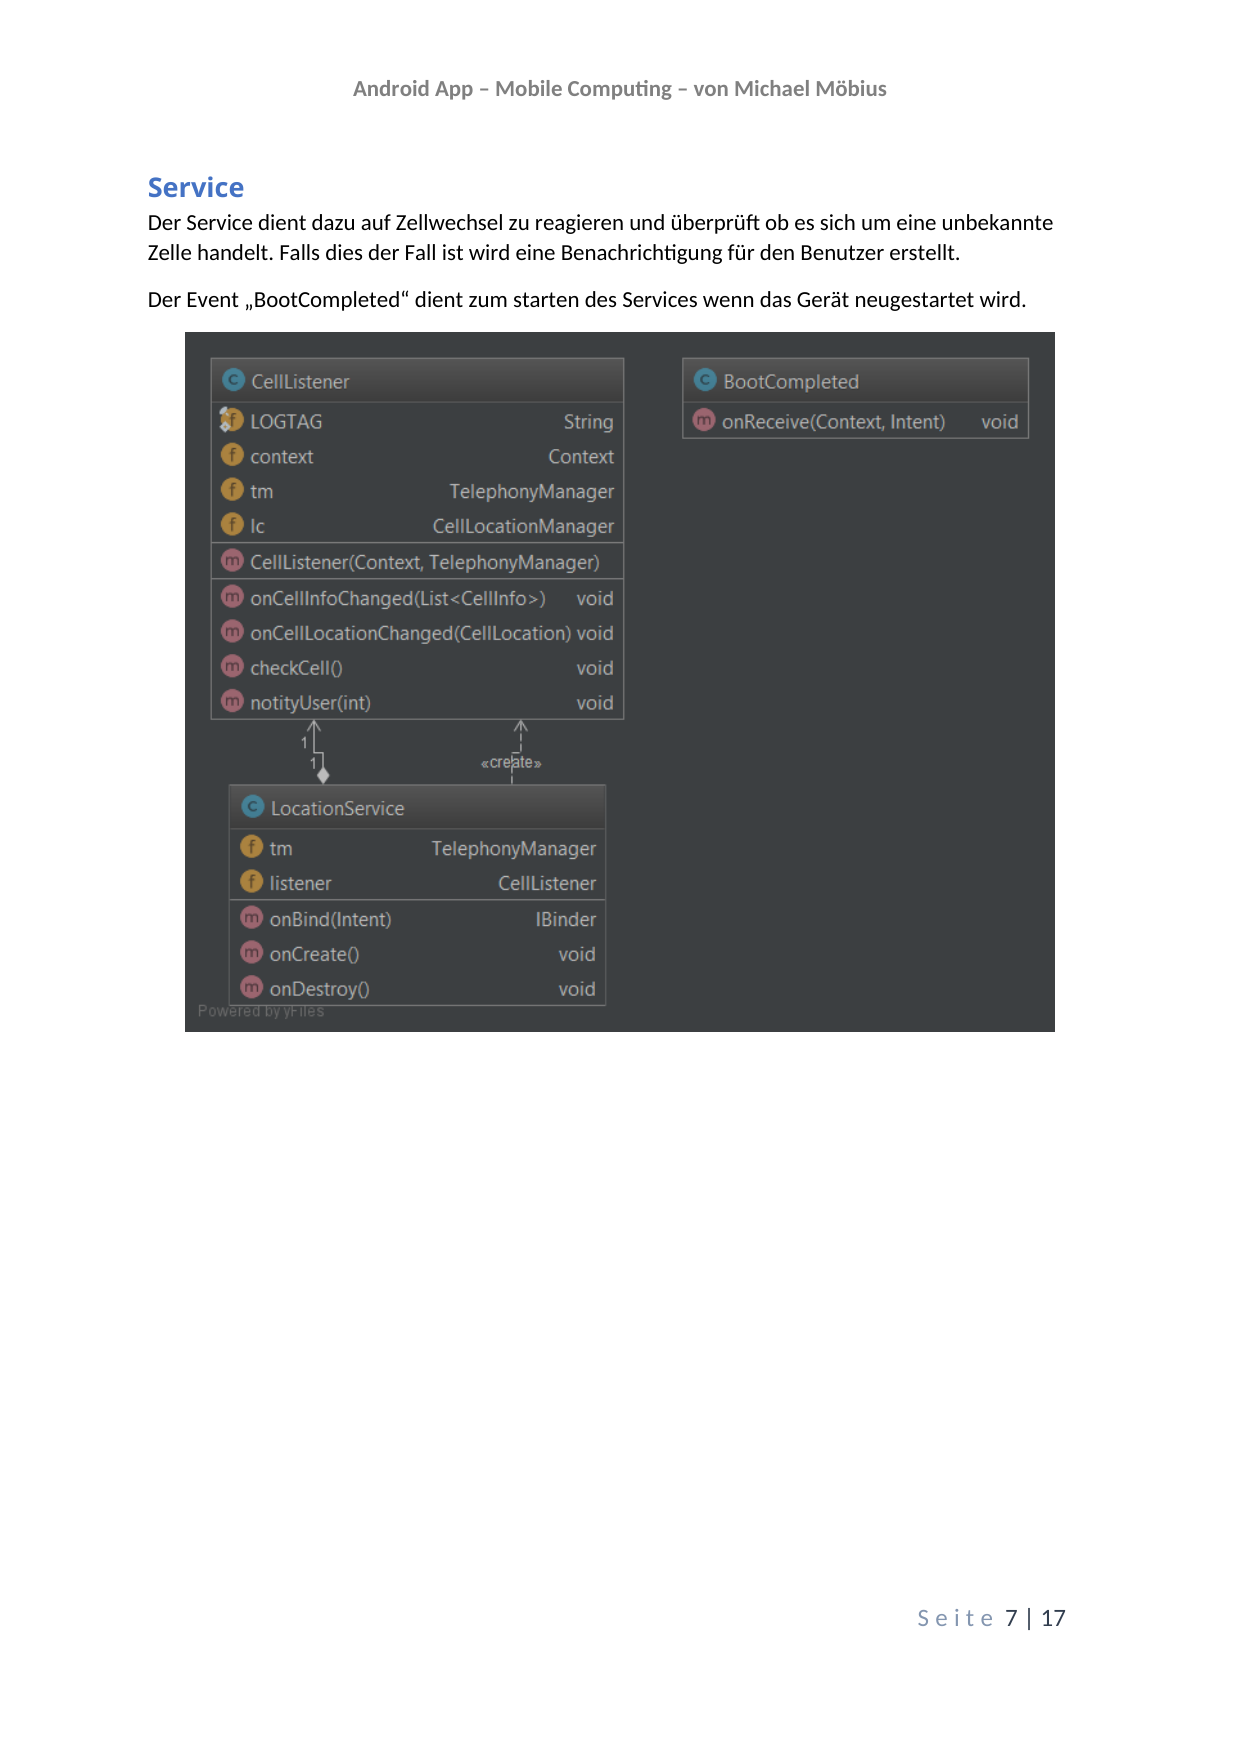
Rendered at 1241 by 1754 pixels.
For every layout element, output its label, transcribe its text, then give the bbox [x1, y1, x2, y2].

text Der Service dient dazu auf Zellwechsel zu reagieren und überprüft ob es sich um eine unbekannte Zelle handelt. Falls dies der Fall ist wird eine Benachrichtigung für den Benutzer erstellt. [148, 208, 1093, 266]
text Der Event „BootCompleted“ dient zum starten des Services wenn das Gerät neugestartet wird. [148, 285, 1093, 313]
subtitle Service [148, 168, 1093, 205]
picture [185, 332, 1055, 1032]
